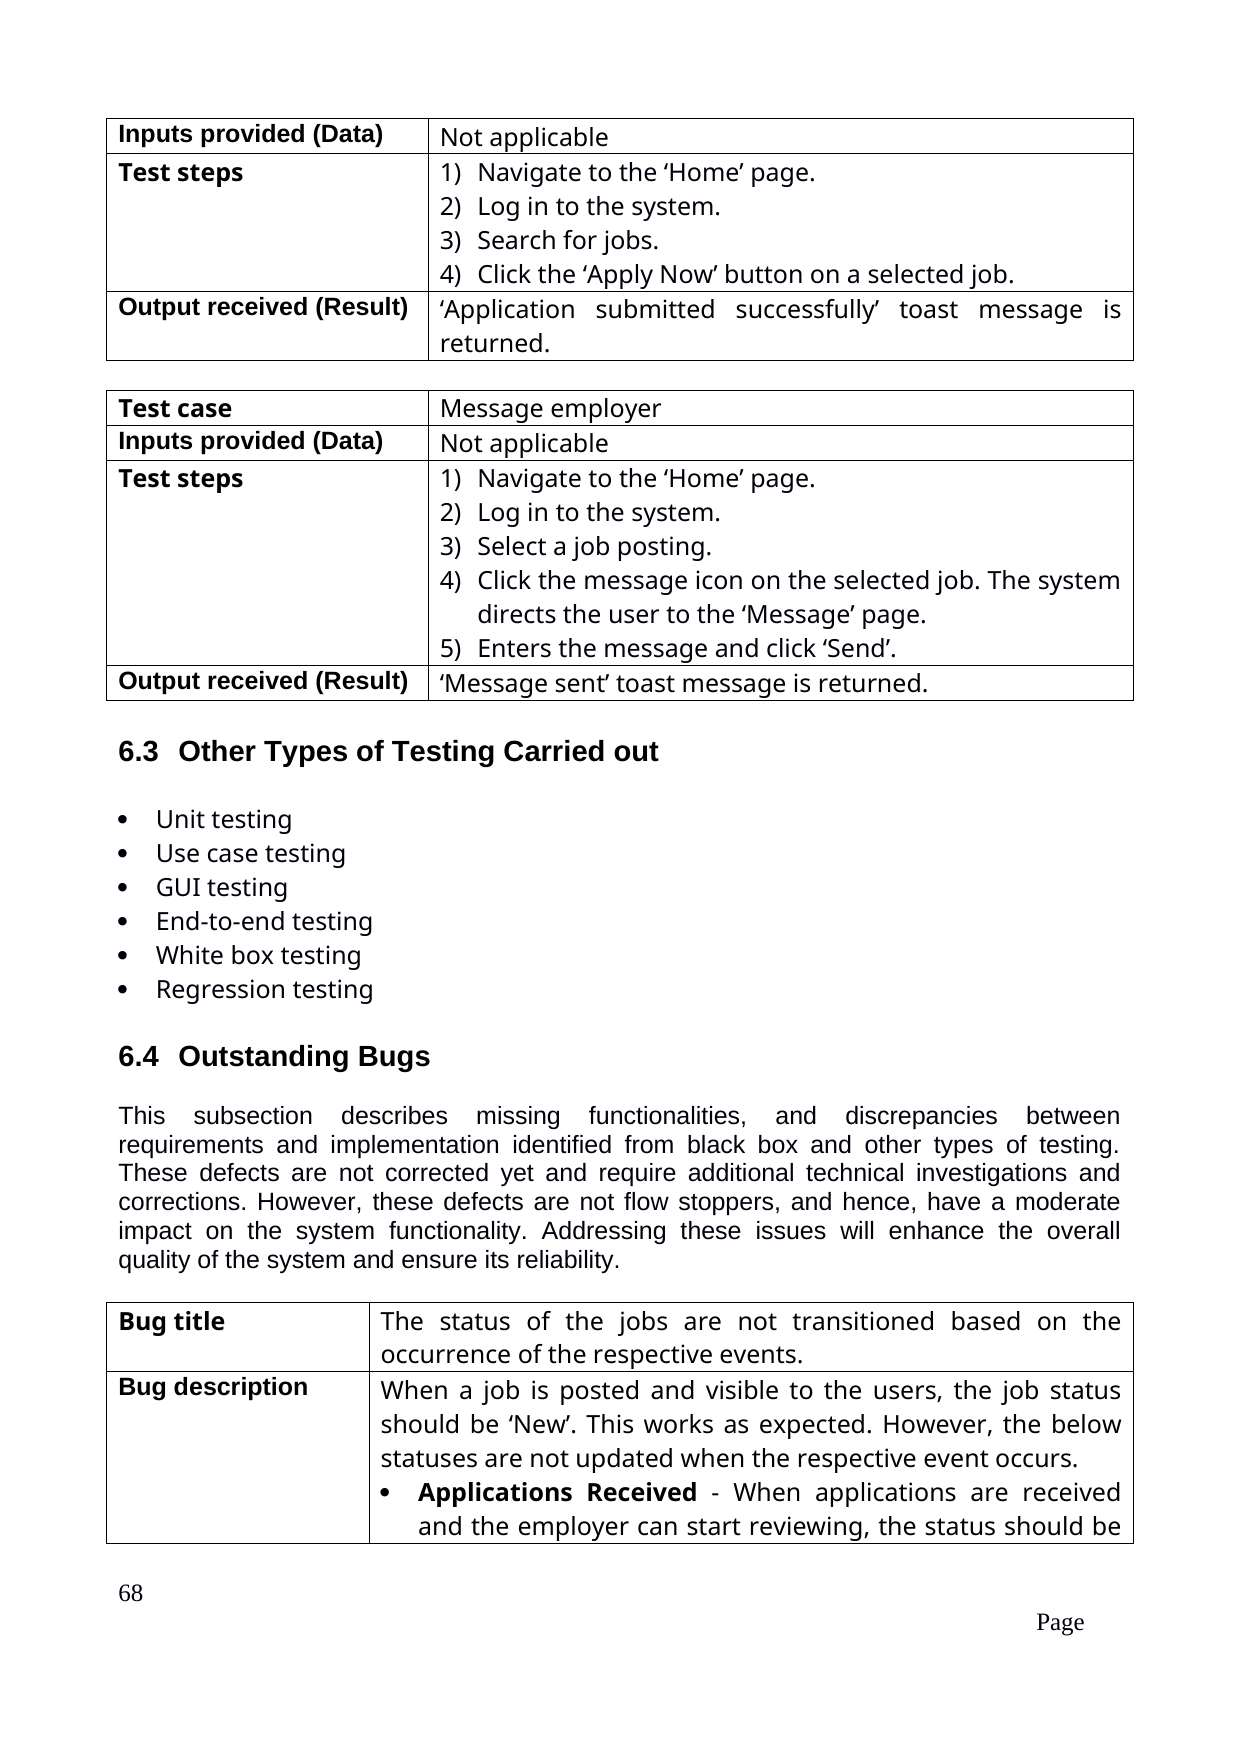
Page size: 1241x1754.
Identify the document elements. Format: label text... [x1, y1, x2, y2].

table_header The status of the jobs are not transitioned based on the occurrence of the respective events. [370, 1303, 1133, 1371]
table_cell Test steps [107, 154, 428, 291]
table_cell ‘Message sent’ toast message is returned. [429, 666, 1133, 700]
table_cell Inputs provided (Data) [107, 426, 428, 460]
table_cell Inputs provided (Data) [107, 119, 428, 153]
text This subsection describes missing functionalities, and discrepancies between requirements and implementation identified from black box and other types of testing. These defects are not corrected yet and require additional technical investigations and corrections. However, these defects are not flow stoppers, and hence, have a moderate impact on the system functionality. Addressing these issues will enhance the overall quality of the system and ensure its reliability. [118, 1101, 1122, 1273]
table_header Test case [107, 391, 428, 424]
table_header Bug title [107, 1303, 369, 1371]
list End-to-end testing [118, 903, 1122, 937]
table_cell Bug description [107, 1372, 369, 1543]
list GUI testing [118, 869, 1122, 903]
subtitle Outstanding Bugs [118, 1038, 1122, 1072]
table_cell Navigate to the ‘Home’ page. Log in to the system. Select a job posting. Click the message icon on the selected job. The system directs the user to the ‘Message’ page. Enters the message and click ‘Send’. [429, 461, 1133, 665]
list White box testing [118, 937, 1122, 972]
table_cell Not applicable [429, 119, 1133, 153]
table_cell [370, 1372, 1133, 1543]
table_cell ‘Application submitted successfully’ toast message is returned. [429, 292, 1133, 360]
list Unit testing [118, 801, 1122, 835]
table_cell Navigate to the ‘Home’ page. Log in to the system. Search for jobs. Click the ‘Apply Now’ button on a selected job. [429, 154, 1133, 291]
table_cell Output received (Result) [107, 666, 428, 700]
list Regression testing [118, 972, 1122, 1006]
table_cell Output received (Result) [107, 292, 428, 360]
table_header Message employer [429, 391, 1133, 424]
table_cell Not applicable [429, 426, 1133, 460]
table_cell Test steps [107, 461, 428, 665]
list Use case testing [118, 835, 1122, 869]
subtitle Other Types of Testing Carried out [118, 734, 1122, 768]
